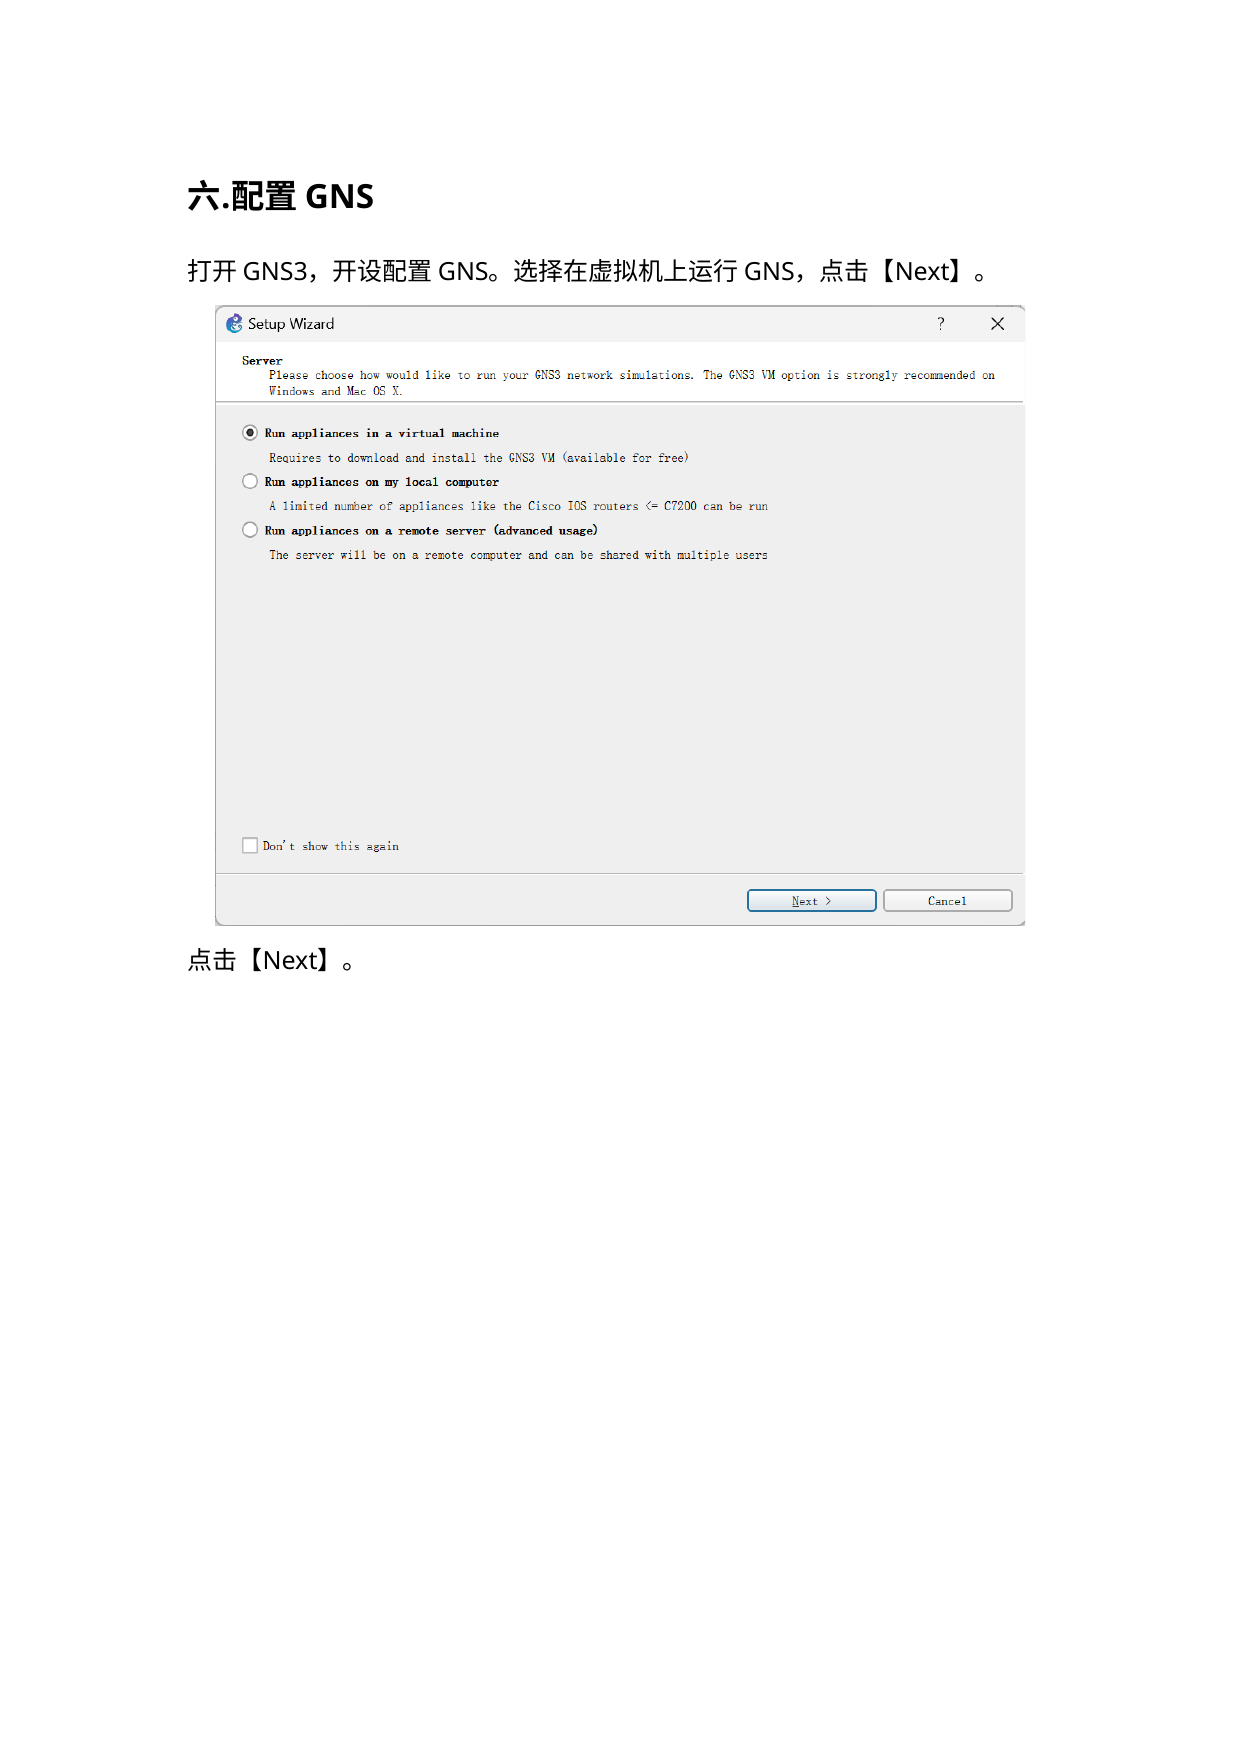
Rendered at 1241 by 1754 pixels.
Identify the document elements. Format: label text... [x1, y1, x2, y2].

list 配置GNS [187, 162, 1053, 227]
text 点击【Next】。 [187, 940, 1053, 976]
text 打开GNS3，开设配置GNS。选择在虚拟机上运行GNS，点击【Next】。 [187, 251, 1053, 287]
picture [215, 305, 1026, 926]
